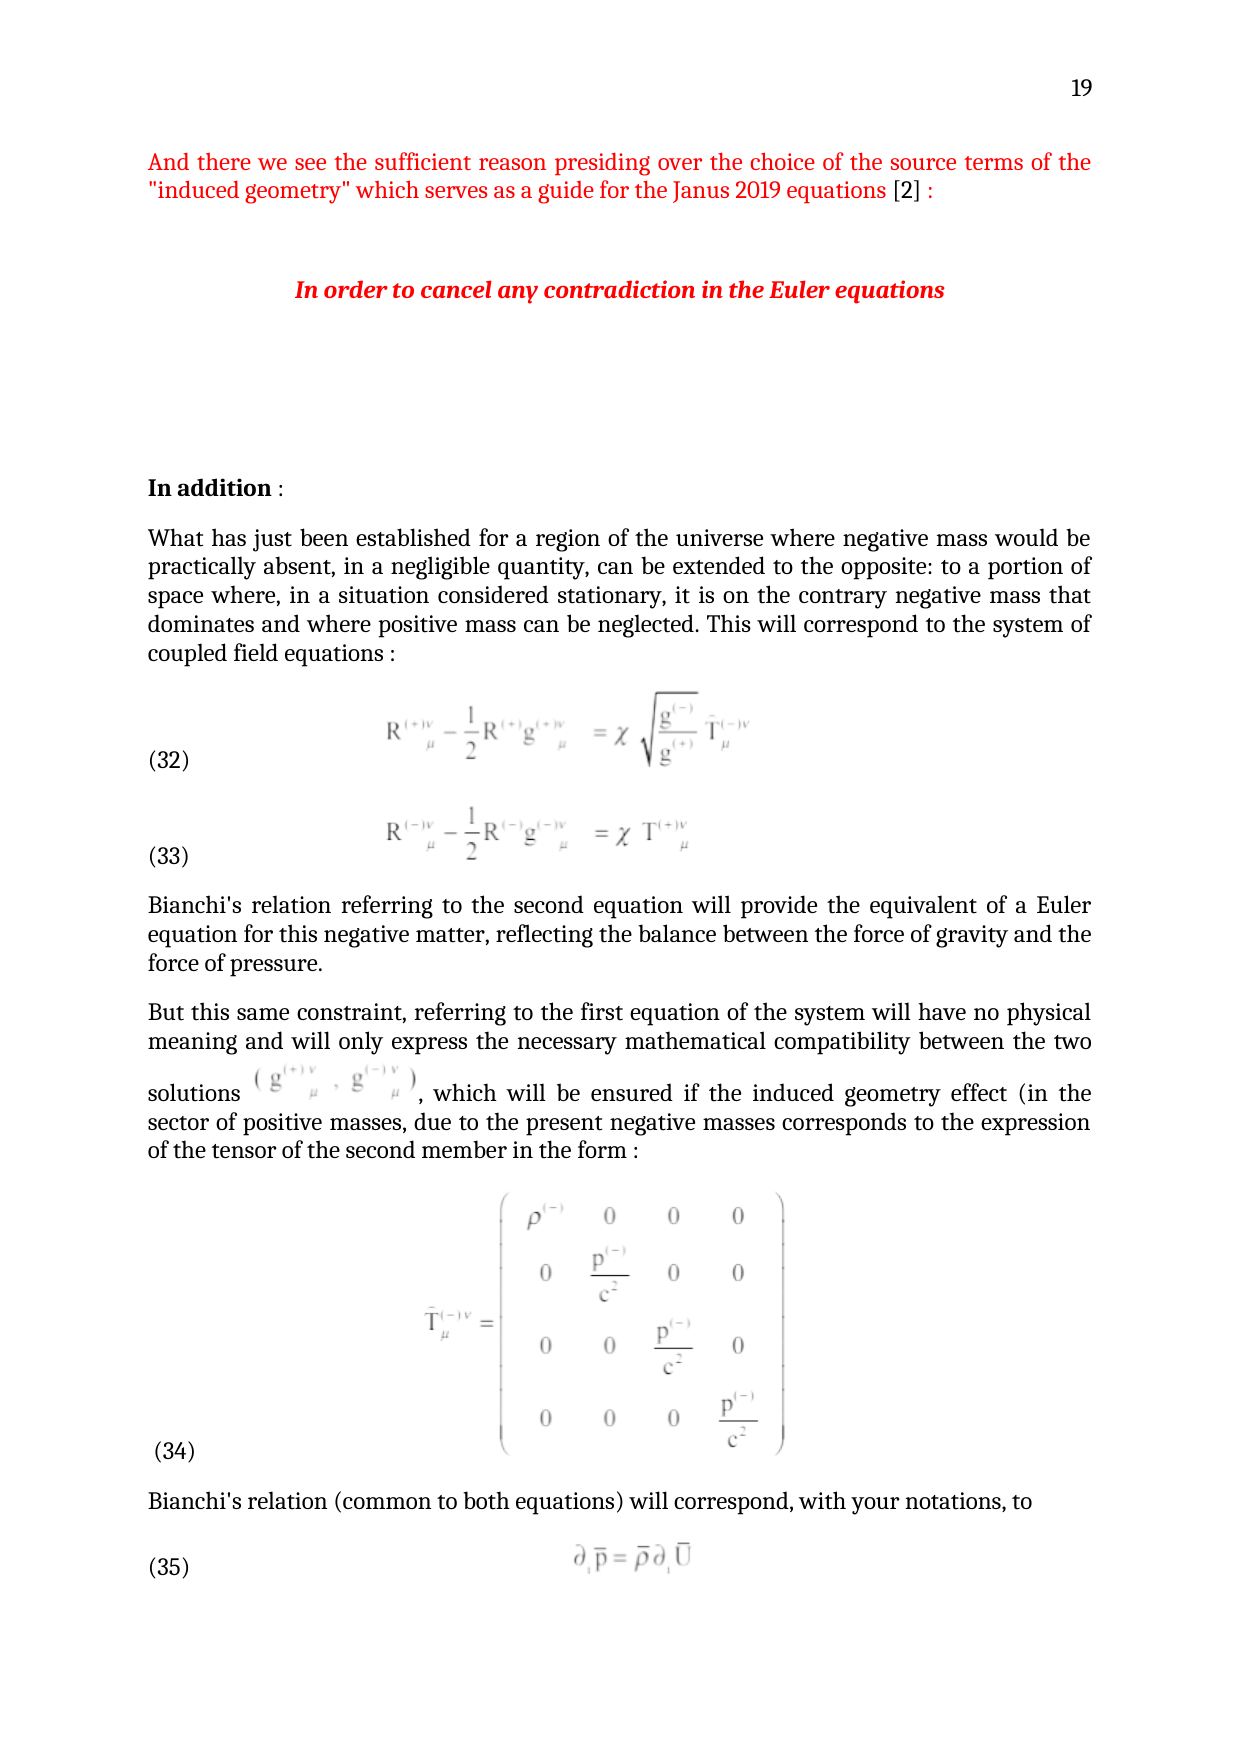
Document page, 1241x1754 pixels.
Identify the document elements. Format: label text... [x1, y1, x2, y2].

text Bianchi's relation (common to both equations) will correspond, with your notations, to [148, 1487, 1093, 1515]
text In order to cancel any contradiction in the Euler equations [148, 276, 1093, 304]
text But this same constraint, referring to the first equation of the system will have no physical meaning and will only express the necessary mathematical compatibility between the two solutions , which will be ensured if the induced geometry effect (in the sector of positive masses, due to the present negative masses corresponds to the expression of the tensor of the second member in the form : [148, 998, 1093, 1165]
text (32) [148, 688, 1093, 775]
text In addition : [148, 474, 1093, 503]
text And there we see the sufficient reason presiding over the choice of the source terms of the "induced geometry" which serves as a guide for the Janus 2019 equations [2] : [148, 148, 1093, 205]
text Bianchi's relation referring to the second equation will provide the equivalent of a Euler equation for this negative matter, reflecting the balance between the force of gravity and the force of pressure. [148, 891, 1093, 977]
text (33) [148, 796, 1093, 870]
text (34) [148, 1186, 1093, 1466]
text (35) [148, 1536, 1093, 1582]
text What has just been established for a region of the universe where negative mass would be practically absent, in a negligible quantity, can be extended to the opposite: to a portion of space where, in a situation considered stationary, it is on the contrary negative mass that dominates and where positive mass can be neglected. This will correspond to the system of coupled field equations : [148, 523, 1093, 667]
